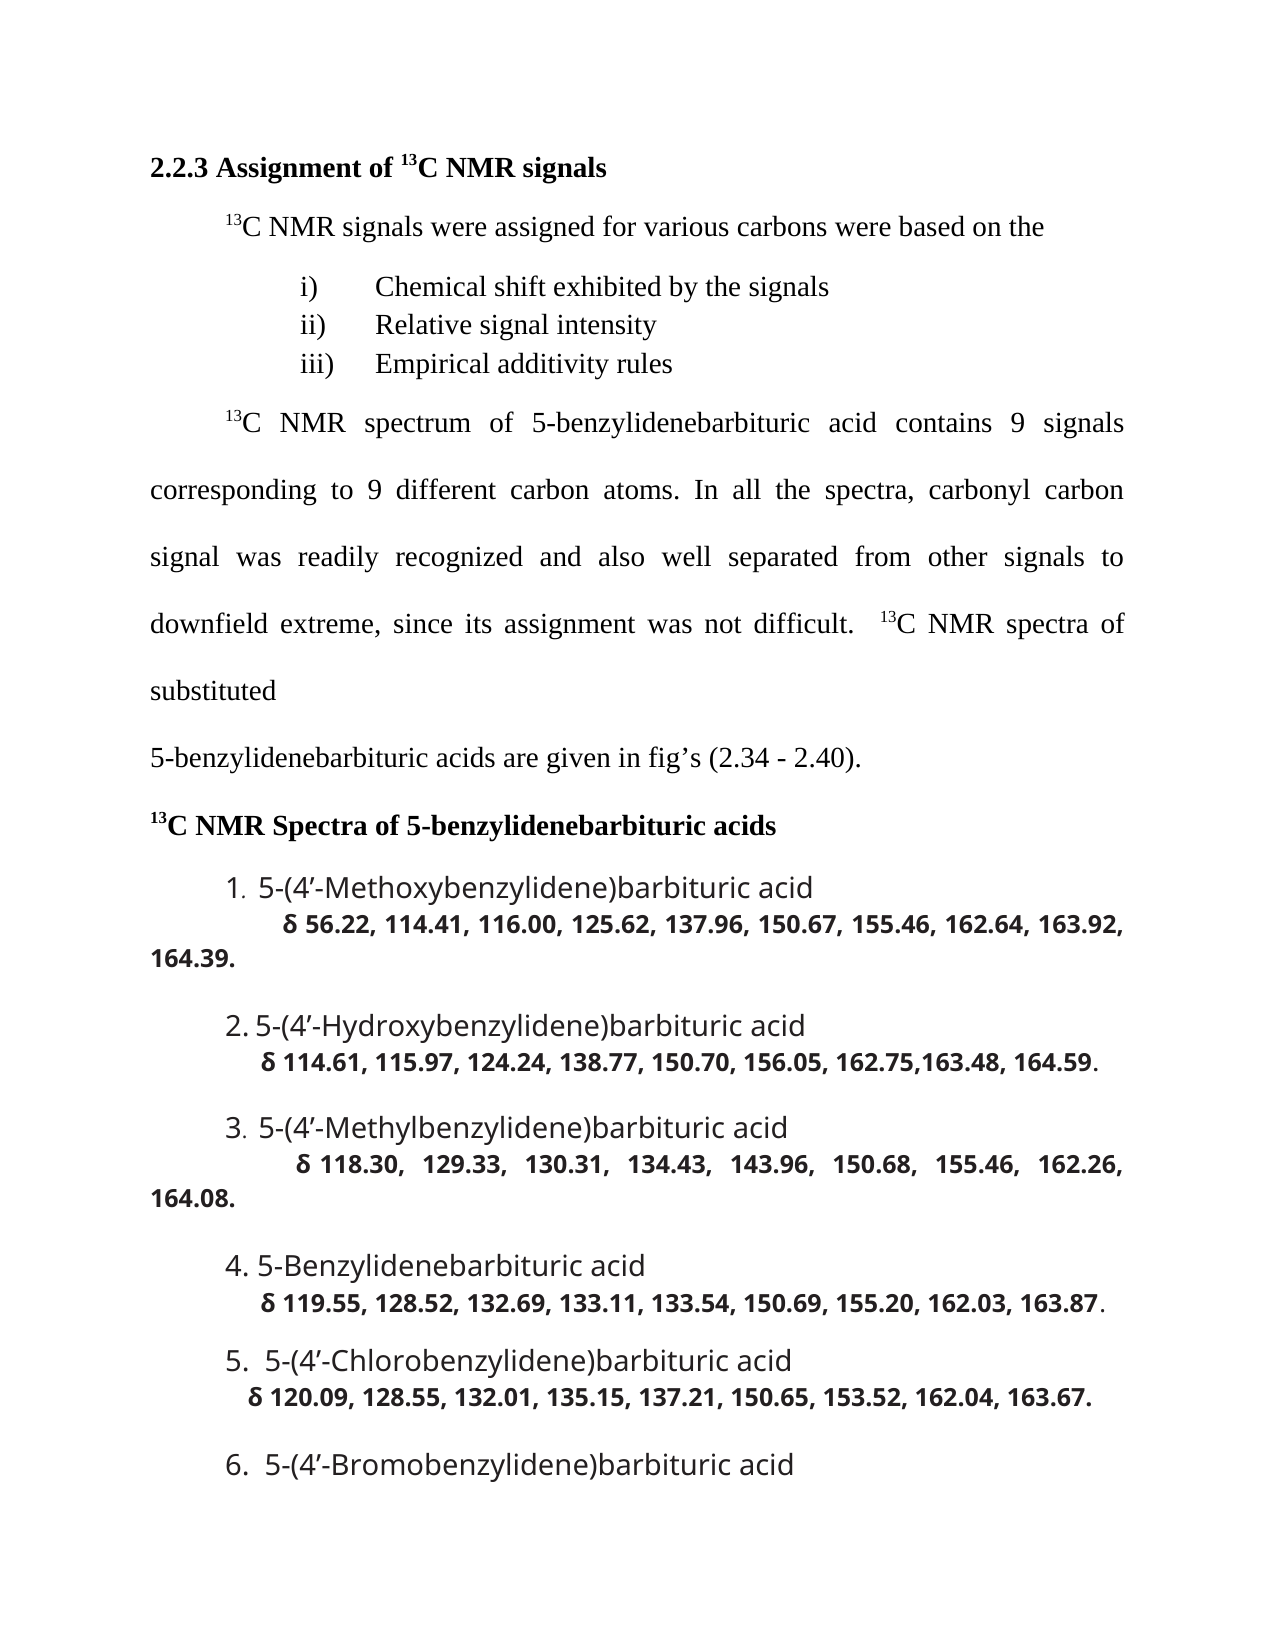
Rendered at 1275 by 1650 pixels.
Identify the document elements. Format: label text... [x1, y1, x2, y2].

text 2.2.3 Assignment of 13C NMR signals [150, 150, 1125, 183]
text 5-benzylidenebarbituric acids are given in fig’s (2.34 - 2.40). [150, 741, 1125, 774]
text 4. 5-Benzylidenebarbituric acid [150, 1246, 1125, 1285]
text 13C NMR signals were assigned for various carbons were based on the [150, 209, 1125, 243]
text 13C NMR Spectra of 5-benzylidenebarbituric acids [150, 808, 1125, 841]
text δ 114.61, 115.97, 124.24, 138.77, 150.70, 156.05, 162.75,163.48, 164.59. [150, 1045, 1125, 1079]
text 5. 5-(4’-Chlorobenzylidene)barbituric acid [150, 1340, 1125, 1380]
text δ 119.55, 128.52, 132.69, 133.11, 133.54, 150.69, 155.20, 162.03, 163.87. [150, 1285, 1125, 1319]
text δ 56.22, 114.41, 116.00, 125.62, 137.96, 150.67, 155.46, 162.64, 163.92, 164.39. [150, 907, 1125, 975]
text 13C NMR spectrum of 5-benzylidenebarbituric acid contains 9 signals corresponding to 9 different carbon atoms. In all the spectra, carbonyl carbon signal was readily recognized and also well separated from other signals to downfield extreme, since its assignment was not difficult. 13C NMR spectra of substituted [150, 405, 1125, 707]
text 6. 5-(4’-Bromobenzylidene)barbituric acid [150, 1444, 1125, 1484]
list Relative signal intensity [300, 307, 1125, 341]
list Chemical shift exhibited by the signals [300, 269, 1125, 302]
list Empirical additivity rules [300, 346, 1125, 379]
text δ 118.30, 129.33, 130.31, 134.43, 143.96, 150.68, 155.46, 162.26, 164.08. [150, 1147, 1125, 1215]
text 2. 5-(4’-Hydroxybenzylidene)barbituric acid [150, 1005, 1125, 1045]
text δ 120.09, 128.55, 132.01, 135.15, 137.21, 150.65, 153.52, 162.04, 163.67. [150, 1380, 1125, 1414]
text 3. 5-(4’-Methylbenzylidene)barbituric acid [150, 1107, 1125, 1147]
text 1. 5-(4’-Methoxybenzylidene)barbituric acid [150, 867, 1125, 907]
